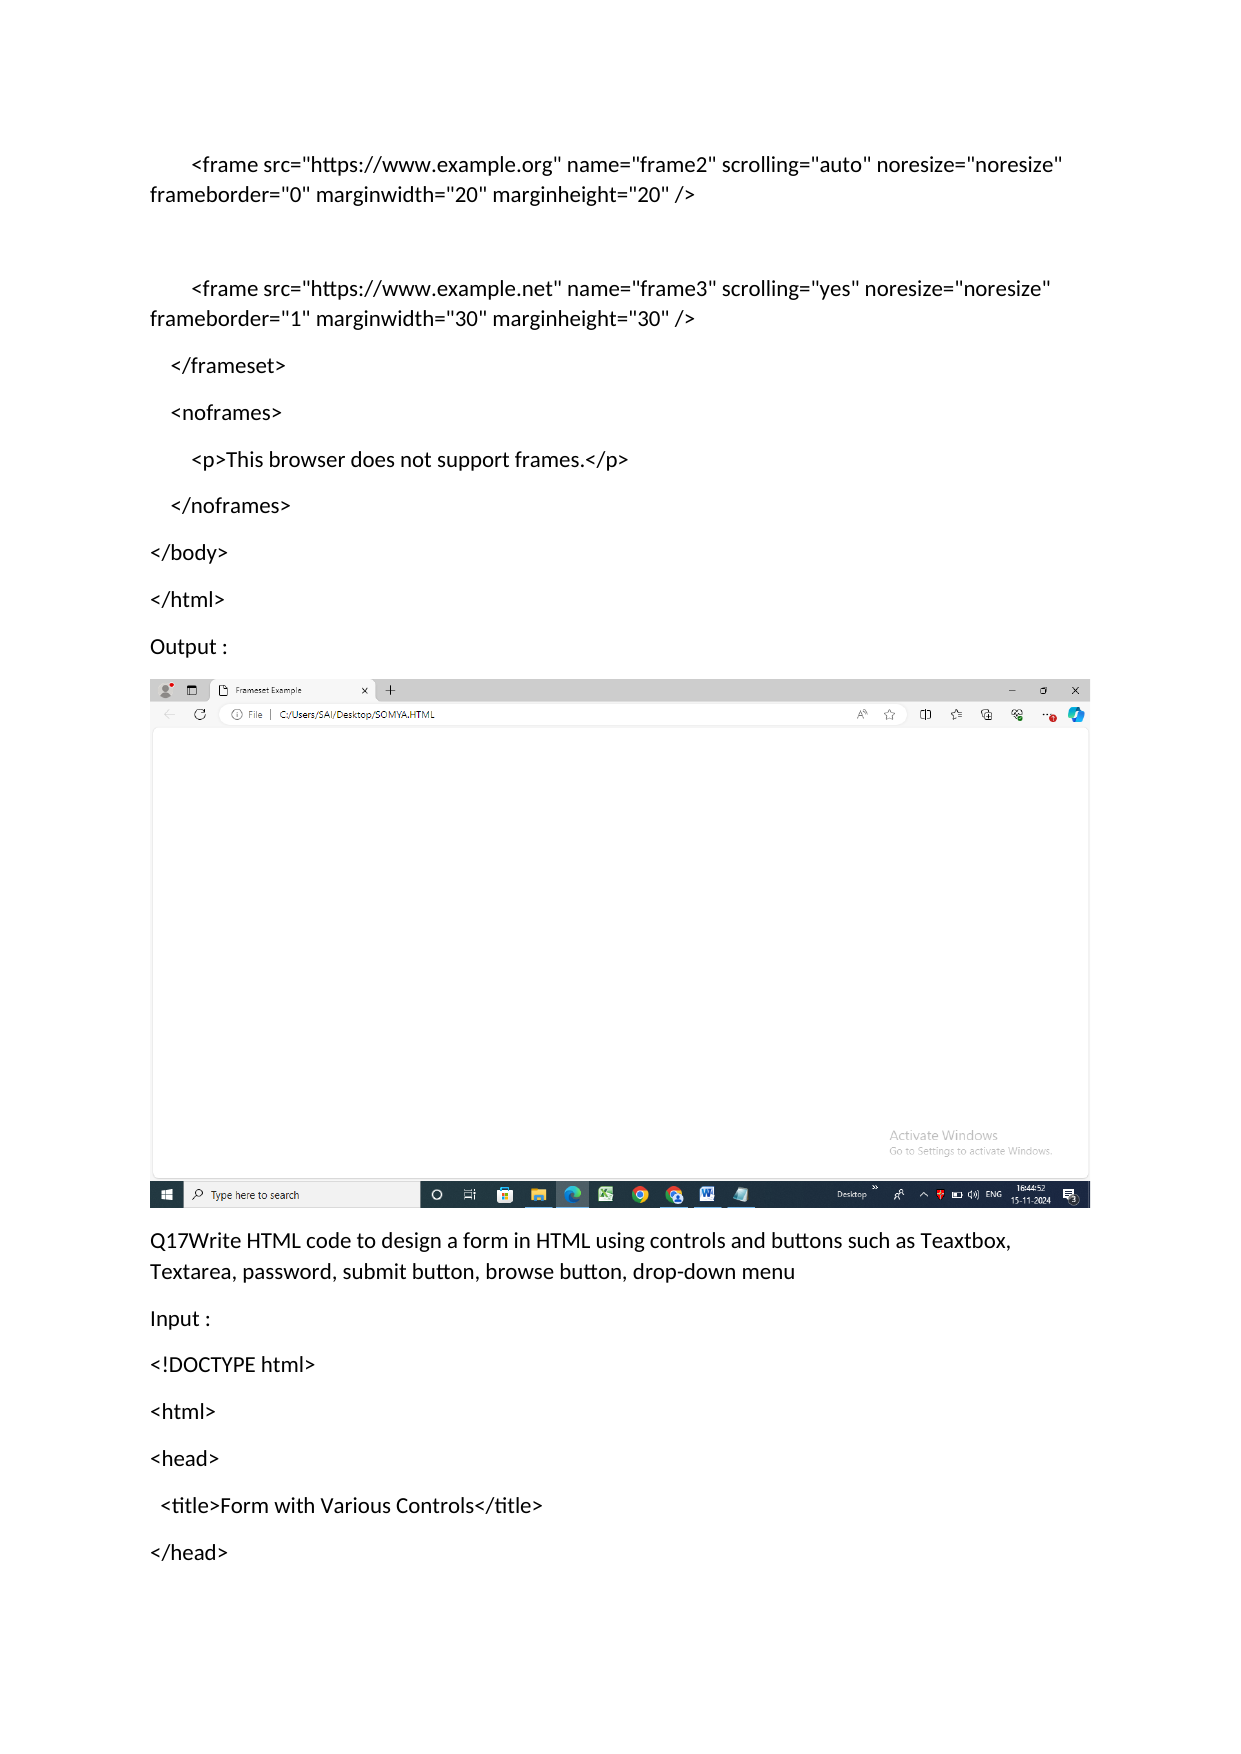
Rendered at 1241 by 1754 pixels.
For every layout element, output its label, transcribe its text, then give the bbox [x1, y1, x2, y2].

text <p>This browser does not support frames.</p> [150, 445, 1090, 473]
text </head> [150, 1538, 1090, 1566]
text <frame src="https://www.example.net" name="frame3" scrolling="yes" noresize="noresize" frameborder="1" marginwidth="30" marginheight="30" /> [150, 274, 1090, 332]
text <head> [150, 1444, 1090, 1472]
text Input : [150, 1304, 1090, 1332]
text </body> [150, 538, 1090, 567]
text Q17Write HTML code to design a form in HTML using controls and buttons such as Teaxtbox, Textarea, password, submit button, browse button, drop-down menu [150, 1227, 1090, 1285]
picture [150, 679, 1091, 1208]
text Output : [150, 632, 1090, 660]
text </noframes> [150, 492, 1090, 520]
text </html> [150, 585, 1090, 613]
text <title>Form with Various Controls</title> [150, 1491, 1090, 1519]
text <frame src="https://www.example.org" name="frame2" scrolling="auto" noresize="noresize" frameborder="0" marginwidth="20" marginheight="20" /> [150, 150, 1090, 208]
text <noframes> [150, 398, 1090, 426]
text <html> [150, 1397, 1090, 1426]
text </frameset> [150, 351, 1090, 379]
text <!DOCTYPE html> [150, 1351, 1090, 1379]
